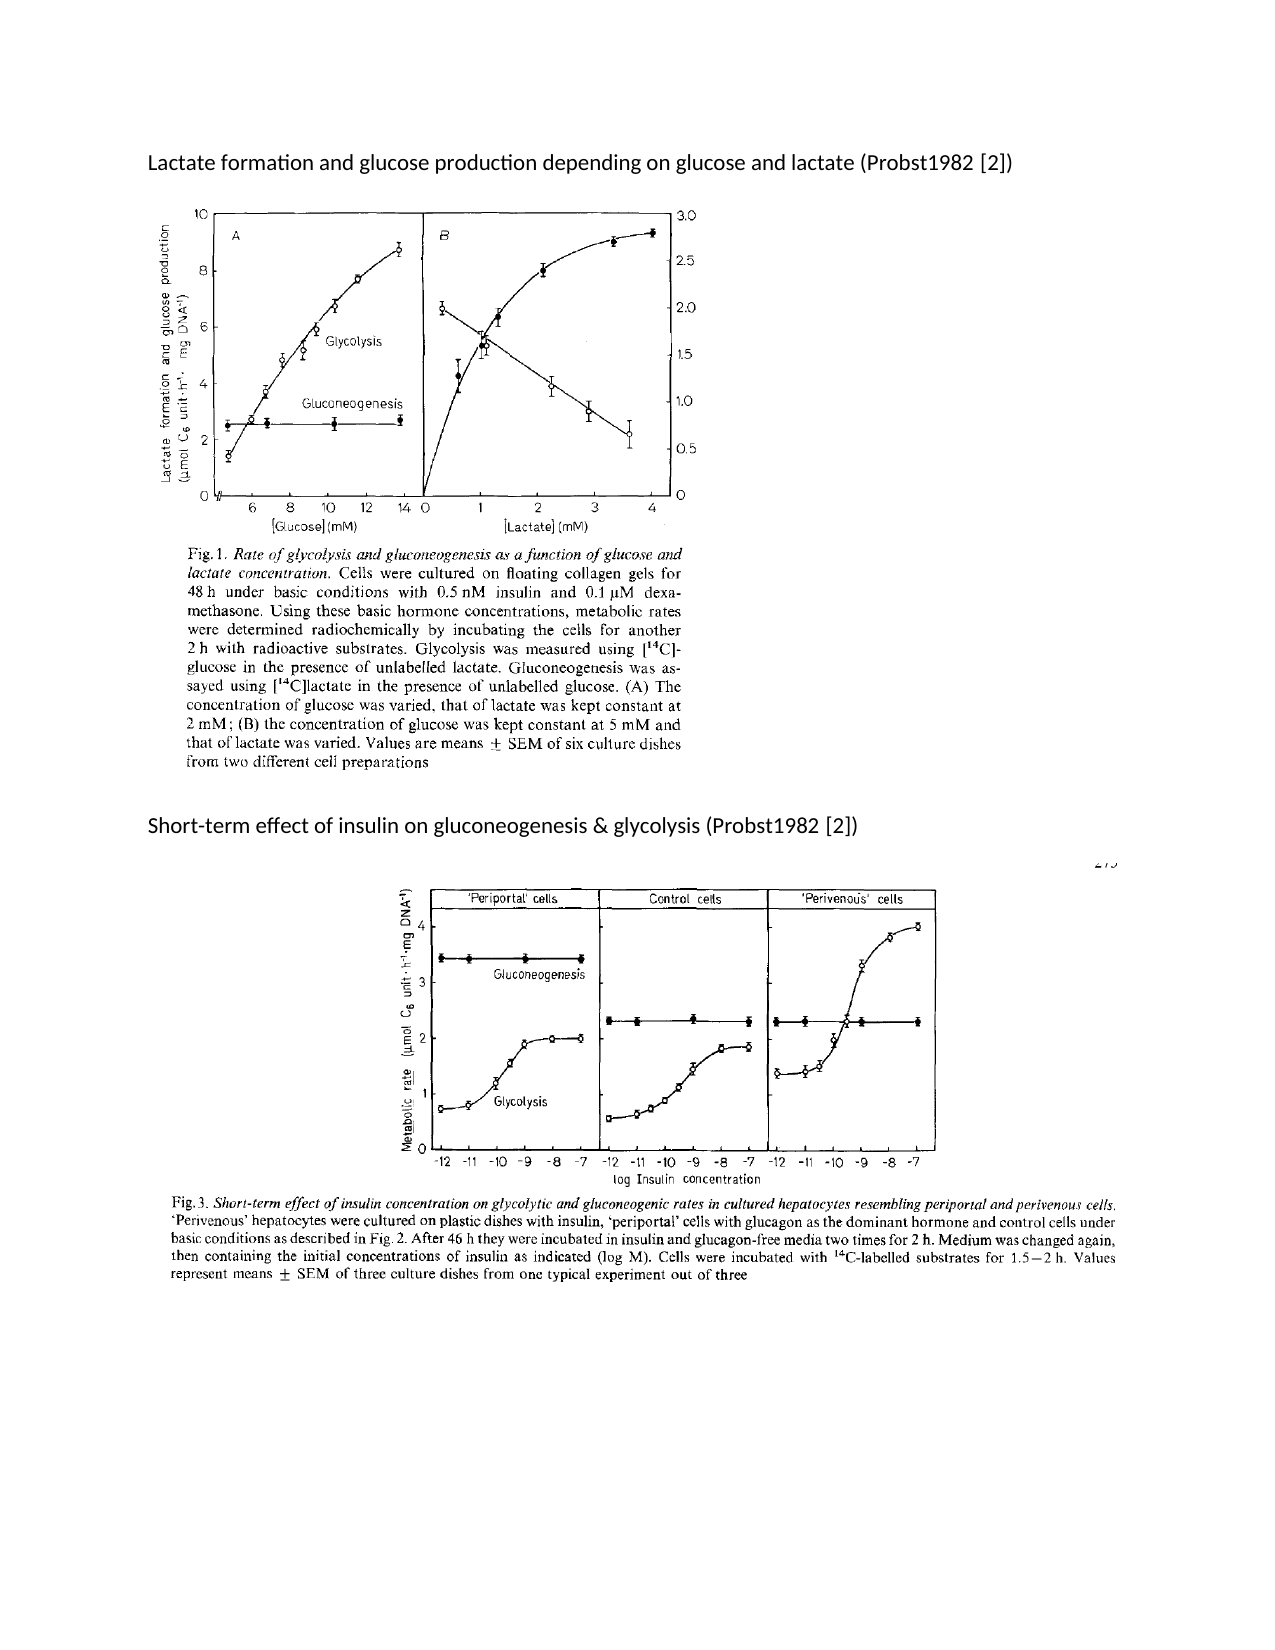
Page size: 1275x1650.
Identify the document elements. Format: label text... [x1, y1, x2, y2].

text Short-term effect of insulin on gluconeogenesis & glycolysis (Probst1982 [2]) [148, 811, 1127, 839]
text Lactate formation and glucose production depending on glucose and lactate (Probst1982 [2]) [148, 148, 1127, 176]
